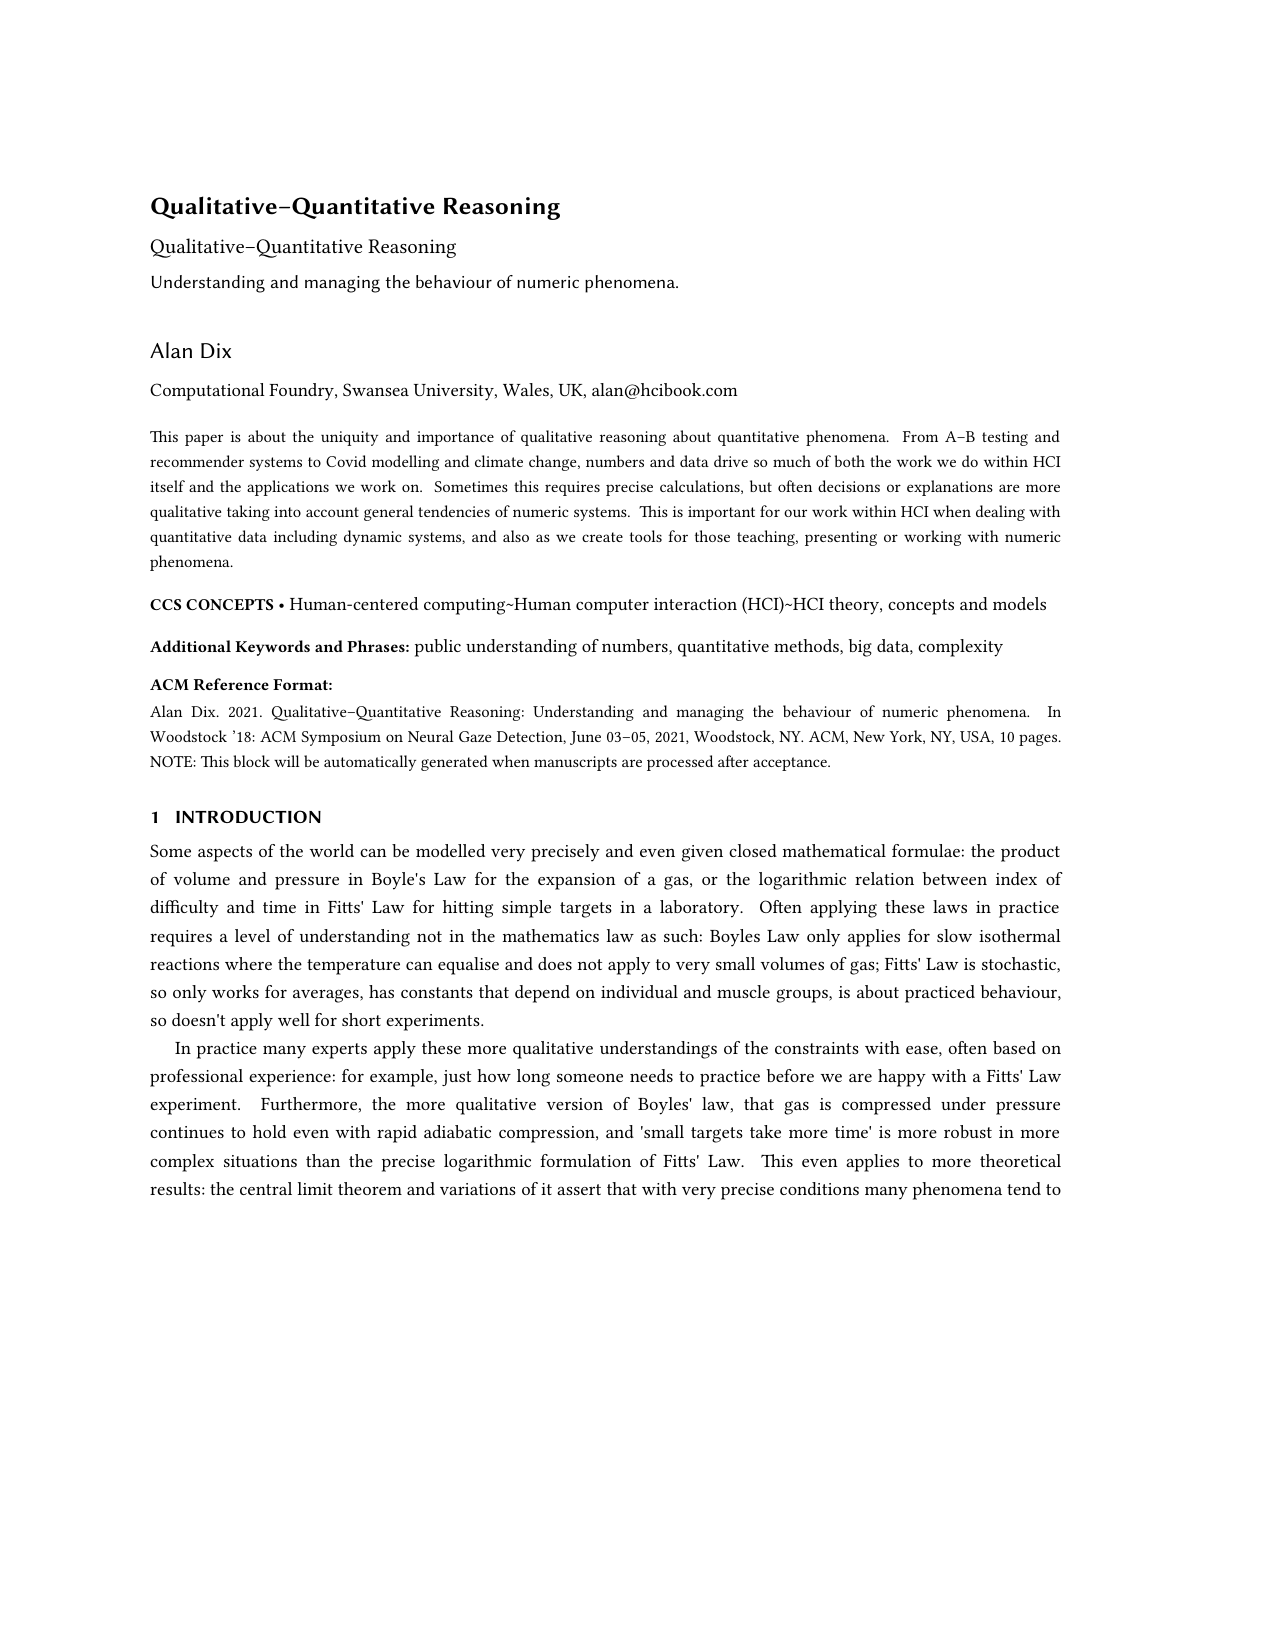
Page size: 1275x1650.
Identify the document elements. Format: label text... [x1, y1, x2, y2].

text This paper is about the uniquity and importance of qualitative reasoning about quantitative phenomena. From A–B testing and recommender systems to Covid modelling and climate change, numbers and data drive so much of both the work we do within HCI itself and the applications we work on. Sometimes this requires precise calculations, but often decisions or explanations are more qualitative taking into account general tendencies of numeric systems. This is important for our work within HCI when dealing with quantitative data including dynamic systems, and also as we create tools for those teaching, presenting or working with numeric phenomena. [150, 422, 1062, 572]
text Some aspects of the world can be modelled very precisely and even given closed mathematical formulae: the product of volume and pressure in Boyle's Law for the expansion of a gas, or the logarithmic relation between index of difficulty and time in Fitts' Law for hitting simple targets in a laboratory. Often applying these laws in practice requires a level of understanding not in the mathematics law as such: Boyles Law only applies for slow isothermal reactions where the temperature can equalise and does not apply to very small volumes of gas; Fitts' Law is stochastic, so only works for averages, has constants that depend on individual and muscle groups, is about practiced behaviour, so doesn't apply well for short experiments. [150, 834, 1062, 1031]
title Qualitative–Quantitative Reasoning [150, 221, 1062, 258]
text CCS CONCEPTS • Human-centered computing~Human computer interaction (HCI)~HCI theory, concepts and models [150, 586, 1062, 614]
text Introduction [150, 804, 1062, 828]
text Alan Dix. 2021. Qualitative–Quantitative Reasoning: Understanding and managing the behaviour of numeric phenomena. In Woodstock ’18: ACM Symposium on Neural Gaze Detection, June 03–05, 2021, Woodstock, NY. ACM, New York, NY, USA, 10 pages. NOTE: This block will be automatically generated when manuscripts are processed after acceptance. [150, 696, 1062, 771]
text Additional Keywords and Phrases: public understanding of numbers, quantitative methods, big data, complexity [150, 629, 1062, 657]
text ACM Reference Format: [150, 674, 1062, 694]
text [150, 1031, 1062, 1200]
title Qualitative–Quantitative Reasoning [150, 183, 1062, 221]
text Computational Foundry, Swansea University, Wales, UK, alan@hcibook.com [150, 370, 1062, 401]
subtitle Understanding and managing the behaviour of numeric phenomena. [150, 258, 1062, 293]
text Alan Dix [150, 331, 1062, 364]
